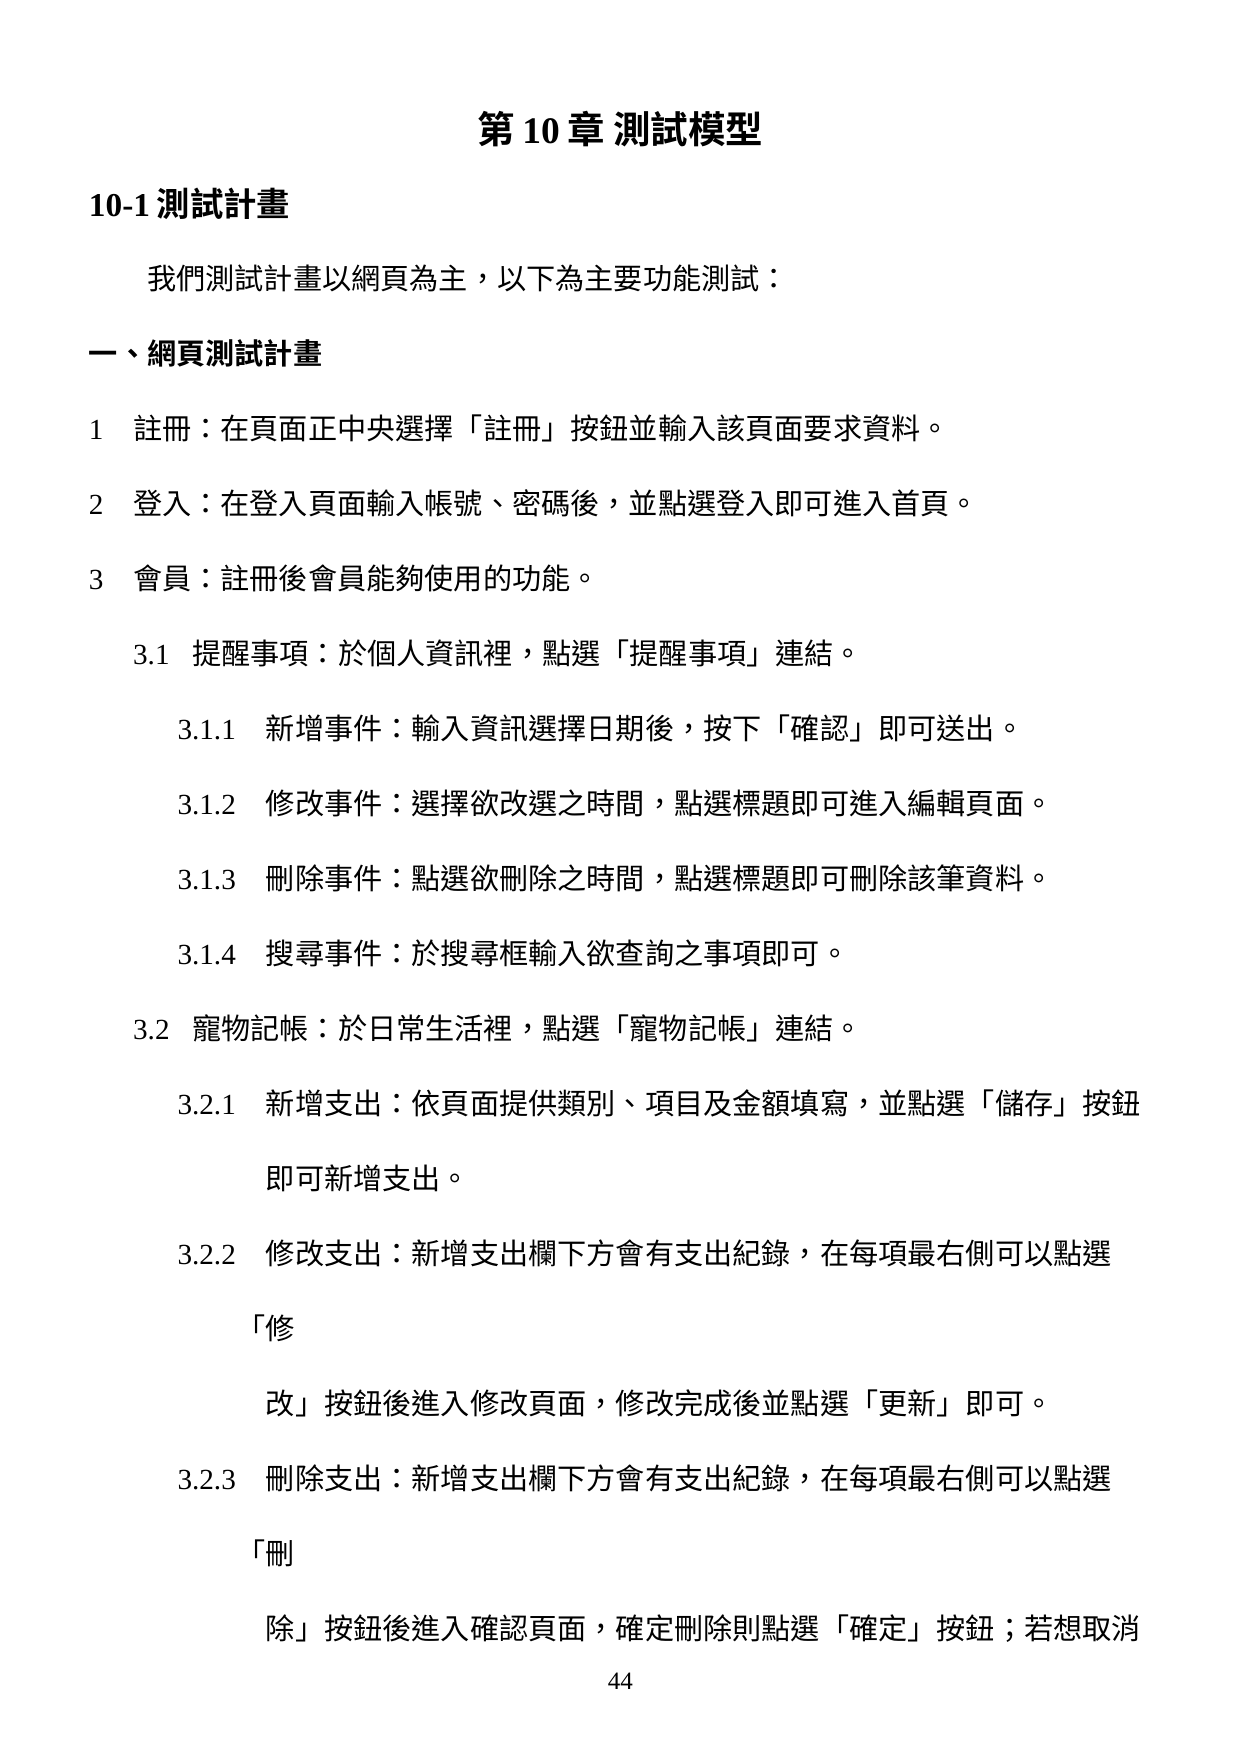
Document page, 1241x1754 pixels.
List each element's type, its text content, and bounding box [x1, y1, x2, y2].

text 一、網頁測試計畫 [89, 314, 1152, 389]
list 刪除支出：新增支出欄下方會有支出紀錄，在每項最右側可以點選「刪 [177, 1439, 1152, 1589]
text 我們測試計畫以網頁為主，以下為主要功能測試： [89, 239, 1152, 314]
list 登入：在登入頁面輸入帳號、密碼後，並點選登入即可進入首頁。 [89, 464, 1152, 539]
list 寵物記帳：於日常生活裡，點選「寵物記帳」連結。 [133, 989, 1152, 1064]
list 新增支出：依頁面提供類別、項目及金額填寫，並點選「儲存」按鈕 [177, 1064, 1152, 1139]
list 搜尋事件：於搜尋框輸入欲查詢之事項即可。 [177, 914, 1152, 989]
list 修改支出：新增支出欄下方會有支出紀錄，在每項最右側可以點選「修 [177, 1214, 1152, 1364]
text 第10章 測試模型 [89, 89, 1152, 164]
list 除」按鈕後進入確認頁面，確定刪除則點選「確定」按鈕；若想取消 [236, 1589, 1152, 1664]
list 提醒事項：於個人資訊裡，點選「提醒事項」連結。 [133, 614, 1152, 689]
list 會員：註冊後會員能夠使用的功能。 [89, 539, 1152, 614]
list 刪除事件：點選欲刪除之時間，點選標題即可刪除該筆資料。 [177, 839, 1152, 914]
list 新增事件：輸入資訊選擇日期後，按下「確認」即可送出。 [177, 689, 1152, 764]
list 註冊：在頁面正中央選擇「註冊」按鈕並輸入該頁面要求資料。 [89, 389, 1152, 464]
list 改」按鈕後進入修改頁面，修改完成後並點選「更新」即可。 [236, 1364, 1152, 1439]
text 10-1測試計畫 [89, 164, 1152, 239]
list 修改事件：選擇欲改選之時間，點選標題即可進入編輯頁面。 [177, 764, 1152, 839]
list 即可新增支出。 [236, 1139, 1152, 1214]
